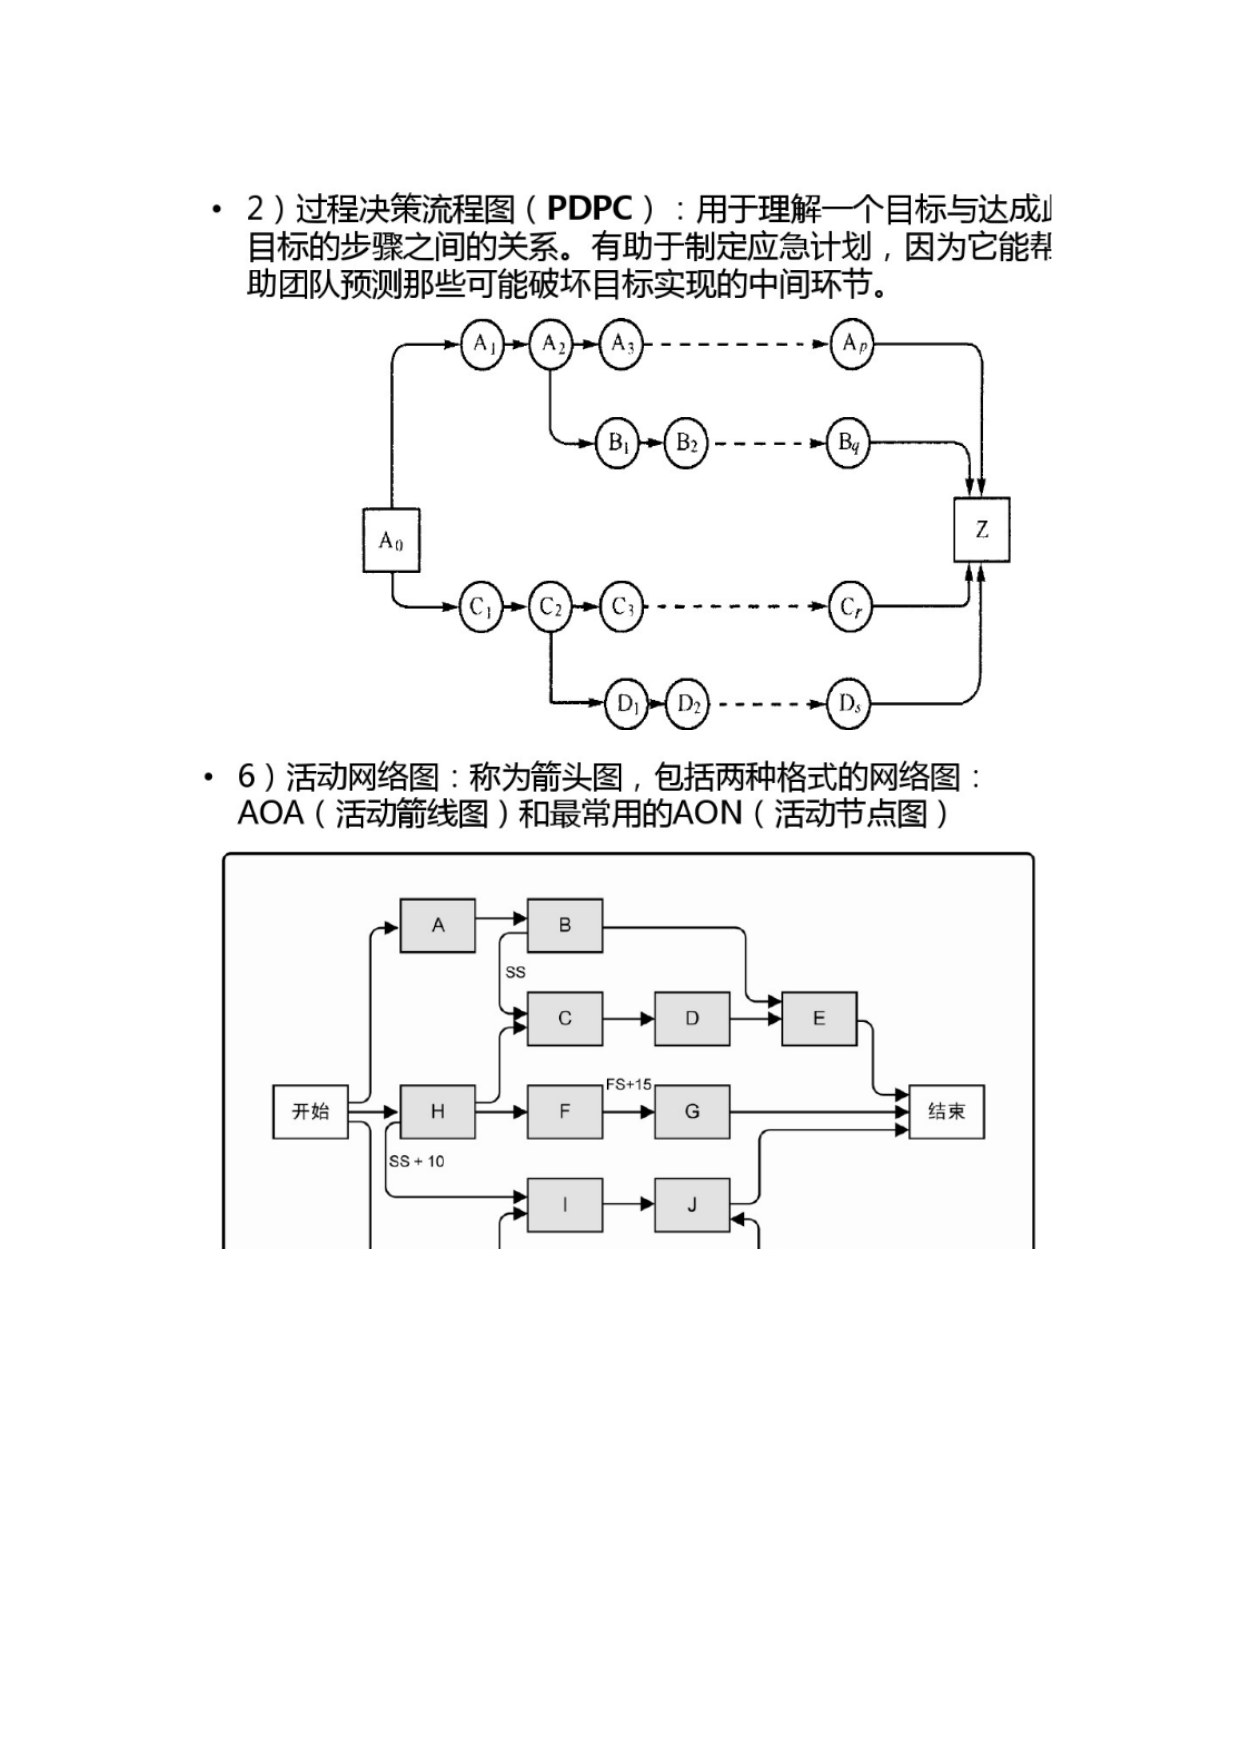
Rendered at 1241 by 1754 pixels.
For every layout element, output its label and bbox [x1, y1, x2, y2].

picture [187, 162, 1052, 730]
picture [187, 747, 1052, 1249]
